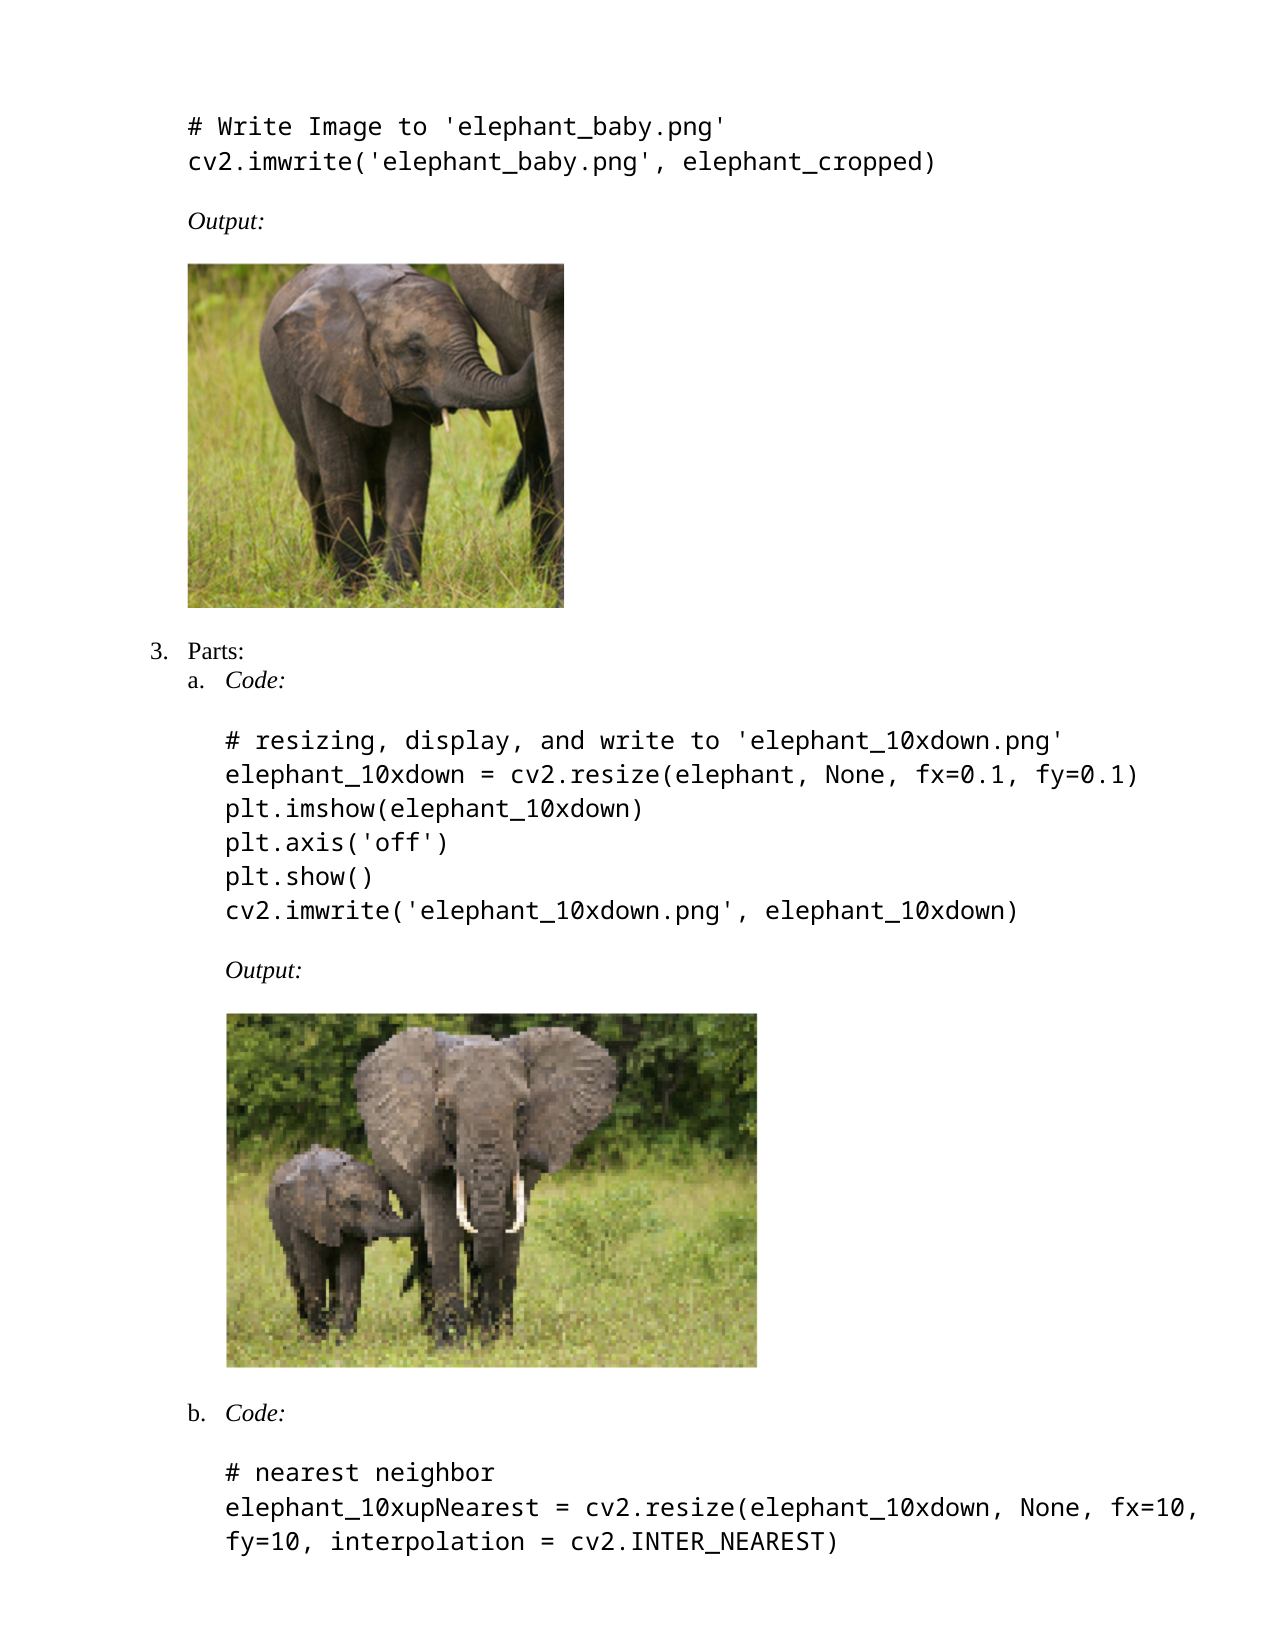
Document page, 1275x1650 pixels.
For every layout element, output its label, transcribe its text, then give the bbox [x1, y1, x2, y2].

list elephant_10xupNearest = cv2.resize(elephant_10xdown, None, fx=10, fy=10, interpolation = cv2.INTER_NEAREST) [225, 1489, 1200, 1557]
list elephant_10xdown = cv2.resize(elephant, None, fx=0.1, fy=0.1) [225, 756, 1200, 791]
list # resizing, display, and write to 'elephant_10xdown.png' [225, 722, 1200, 756]
list Parts: [150, 636, 1200, 665]
picture [225, 1013, 759, 1369]
list plt.show() [225, 859, 1200, 893]
list cv2.imwrite('elephant_10xdown.png', elephant_10xdown) [225, 893, 1200, 927]
list Code: [187, 1398, 1200, 1426]
list Output: [187, 206, 1200, 235]
list Code: [187, 665, 1200, 694]
picture [187, 263, 565, 608]
list # Write Image to 'elephant_baby.png' [187, 109, 1200, 143]
list plt.imshow(elephant_10xdown) [225, 791, 1200, 824]
list Output: [225, 956, 1200, 984]
list cv2.imwrite('elephant_baby.png', elephant_cropped) [187, 143, 1200, 177]
list # nearest neighbor [225, 1455, 1200, 1489]
list plt.axis('off') [225, 824, 1200, 859]
